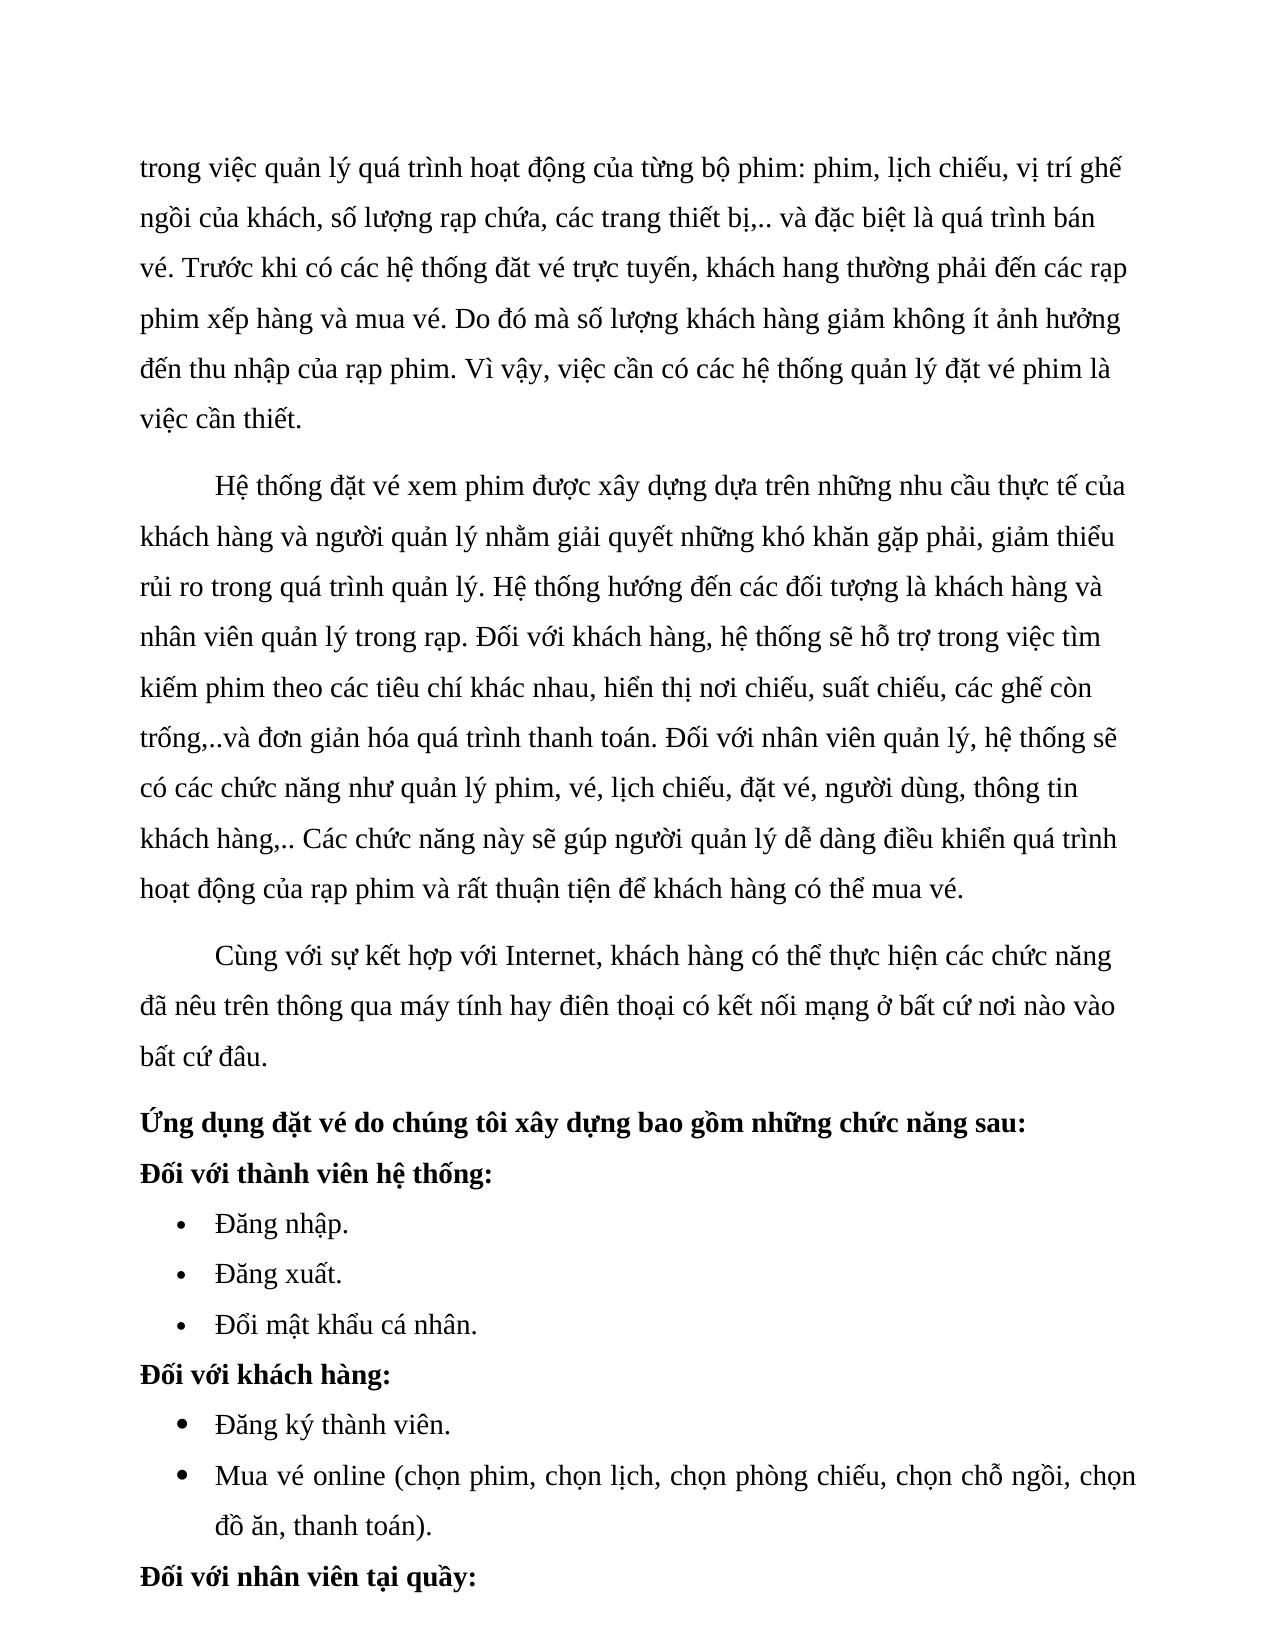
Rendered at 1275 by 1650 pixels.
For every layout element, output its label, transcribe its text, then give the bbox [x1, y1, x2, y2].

text Đối với khách hàng: [139, 1357, 1137, 1391]
text Đối với nhân viên tại quầy: [139, 1559, 1137, 1592]
list Đổi mật khẩu cá nhân. [177, 1307, 1137, 1340]
list Đăng nhập. [177, 1206, 1137, 1240]
text Đối với thành viên hệ thống: [139, 1156, 1137, 1189]
text Hệ thống đặt vé xem phim được xây dựng dựa trên những nhu cầu thực tế của khách hàng và người quản lý nhằm giải quyết những khó khăn gặp phải, giảm thiểu rủi ro trong quá trình quản lý. Hệ thống hướng đến các đối tượng là khách hàng và nhân viên quản lý trong rạp. Đối với khách hàng, hệ thống sẽ hỗ trợ trong việc tìm kiếm phim theo các tiêu chí khác nhau, hiển thị nơi chiếu, suất chiếu, các ghế còn trống,..và đơn giản hóa quá trình thanh toán. Đối với nhân viên quản lý, hệ thống sẽ có các chức năng như quản lý phim, vé, lịch chiếu, đặt vé, người dùng, thông tin khách hàng,.. Các chức năng này sẽ gúp người quản lý dễ dàng điều khiển quá trình hoạt động của rạp phim và rất thuận tiện để khách hàng có thể mua vé. [139, 468, 1137, 904]
text Cùng với sự kết hợp với Internet, khách hàng có thể thực hiện các chức năng đã nêu trên thông qua máy tính hay điên thoại có kết nối mạng ở bất cứ nơi nào vào bất cứ đâu. [139, 938, 1137, 1072]
text Ứng dụng đặt vé do chúng tôi xây dựng bao gồm những chức năng sau: [139, 1106, 1137, 1139]
list Mua vé online (chọn phim, chọn lịch, chọn phòng chiếu, chọn chỗ ngồi, chọn đồ ăn, thanh toán). [177, 1458, 1137, 1542]
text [139, 150, 1137, 435]
list Đăng ký thành viên. [177, 1407, 1137, 1441]
list Đăng xuất. [177, 1257, 1137, 1290]
